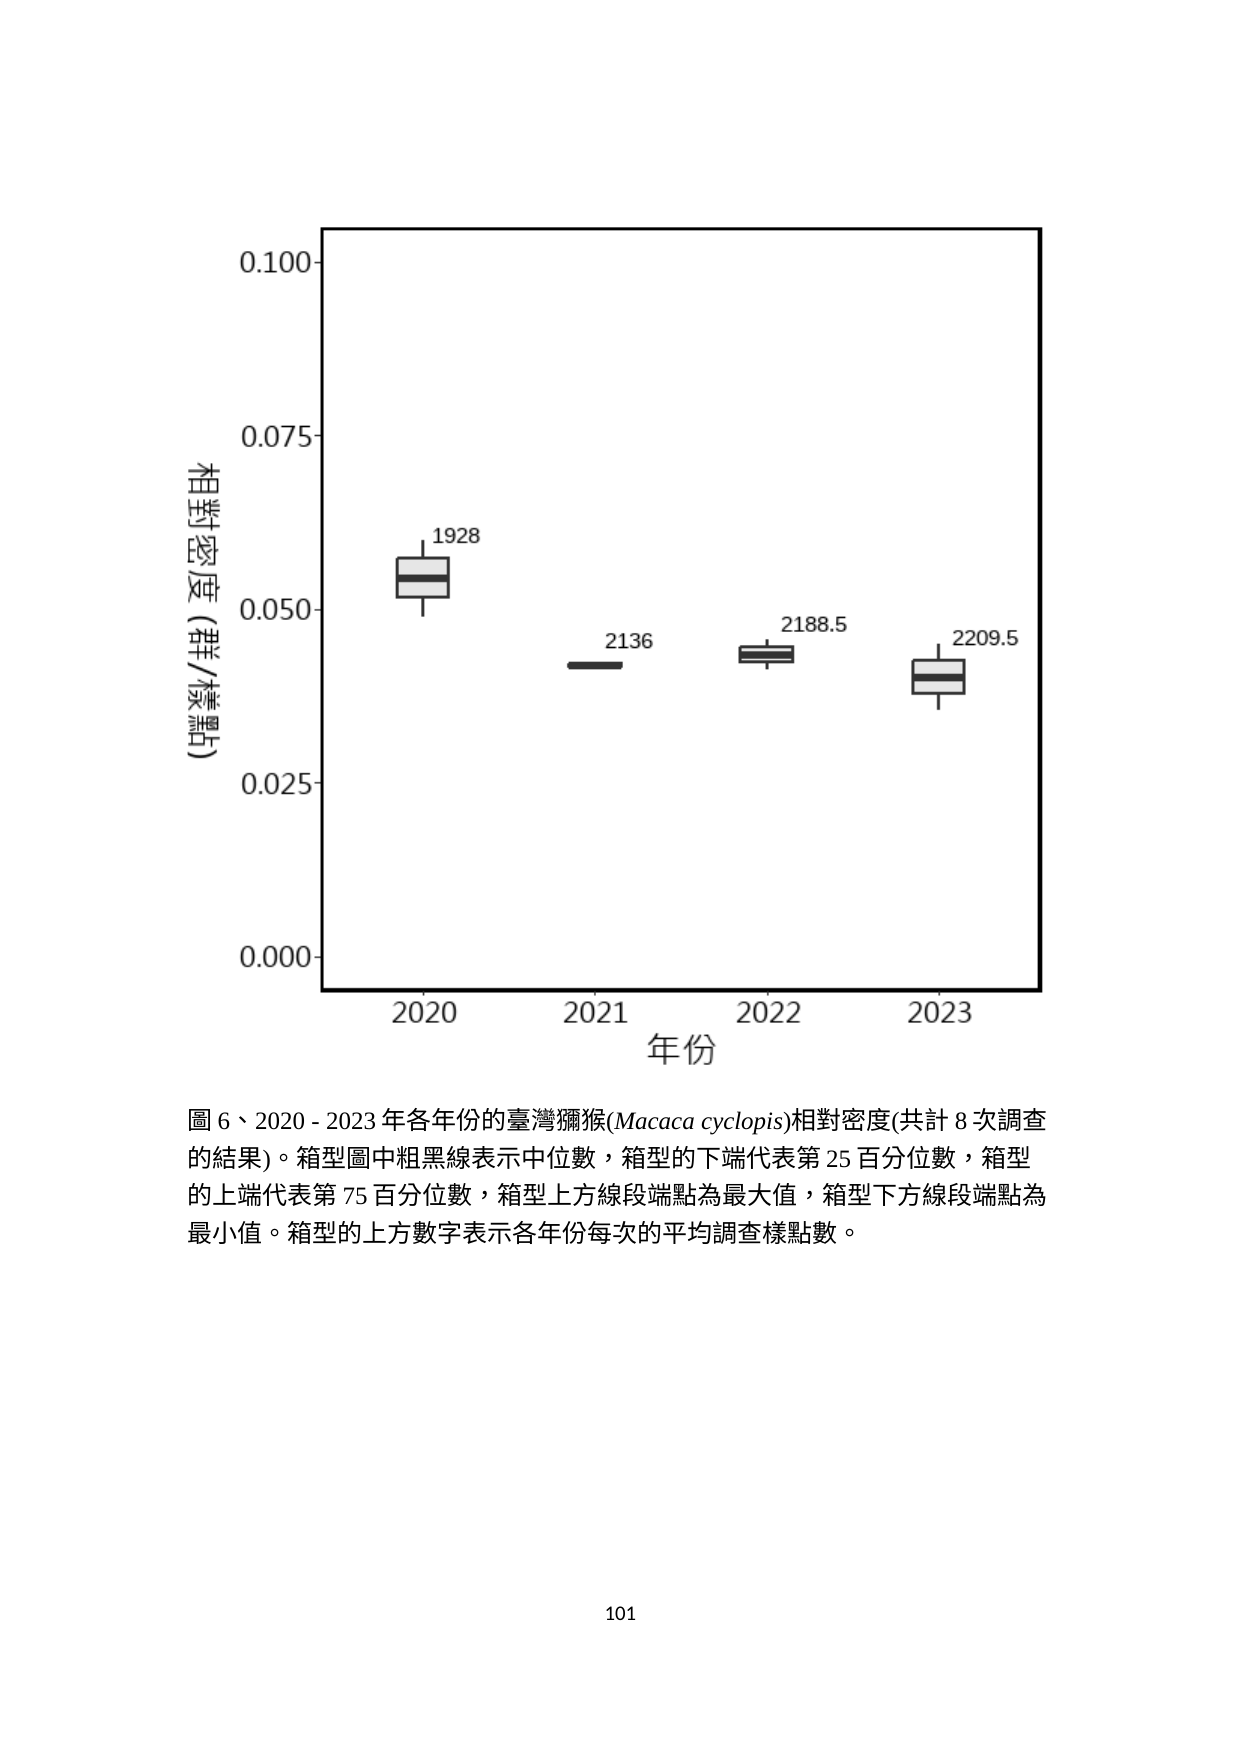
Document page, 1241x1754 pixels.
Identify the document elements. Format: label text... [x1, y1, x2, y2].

picture [187, 217, 1053, 1083]
text 圖6、2020 - 2023年各年份的臺灣獼猴(Macaca cyclopis)相對密度(共計8次調查的結果)。箱型圖中粗黑線表示中位數，箱型的下端代表第25百分位數，箱型的上端代表第75百分位數，箱型上方線段端點為最大值，箱型下方線段端點為最小值。箱型的上方數字表示各年份每次的平均調查樣點數。 [187, 1100, 1053, 1250]
